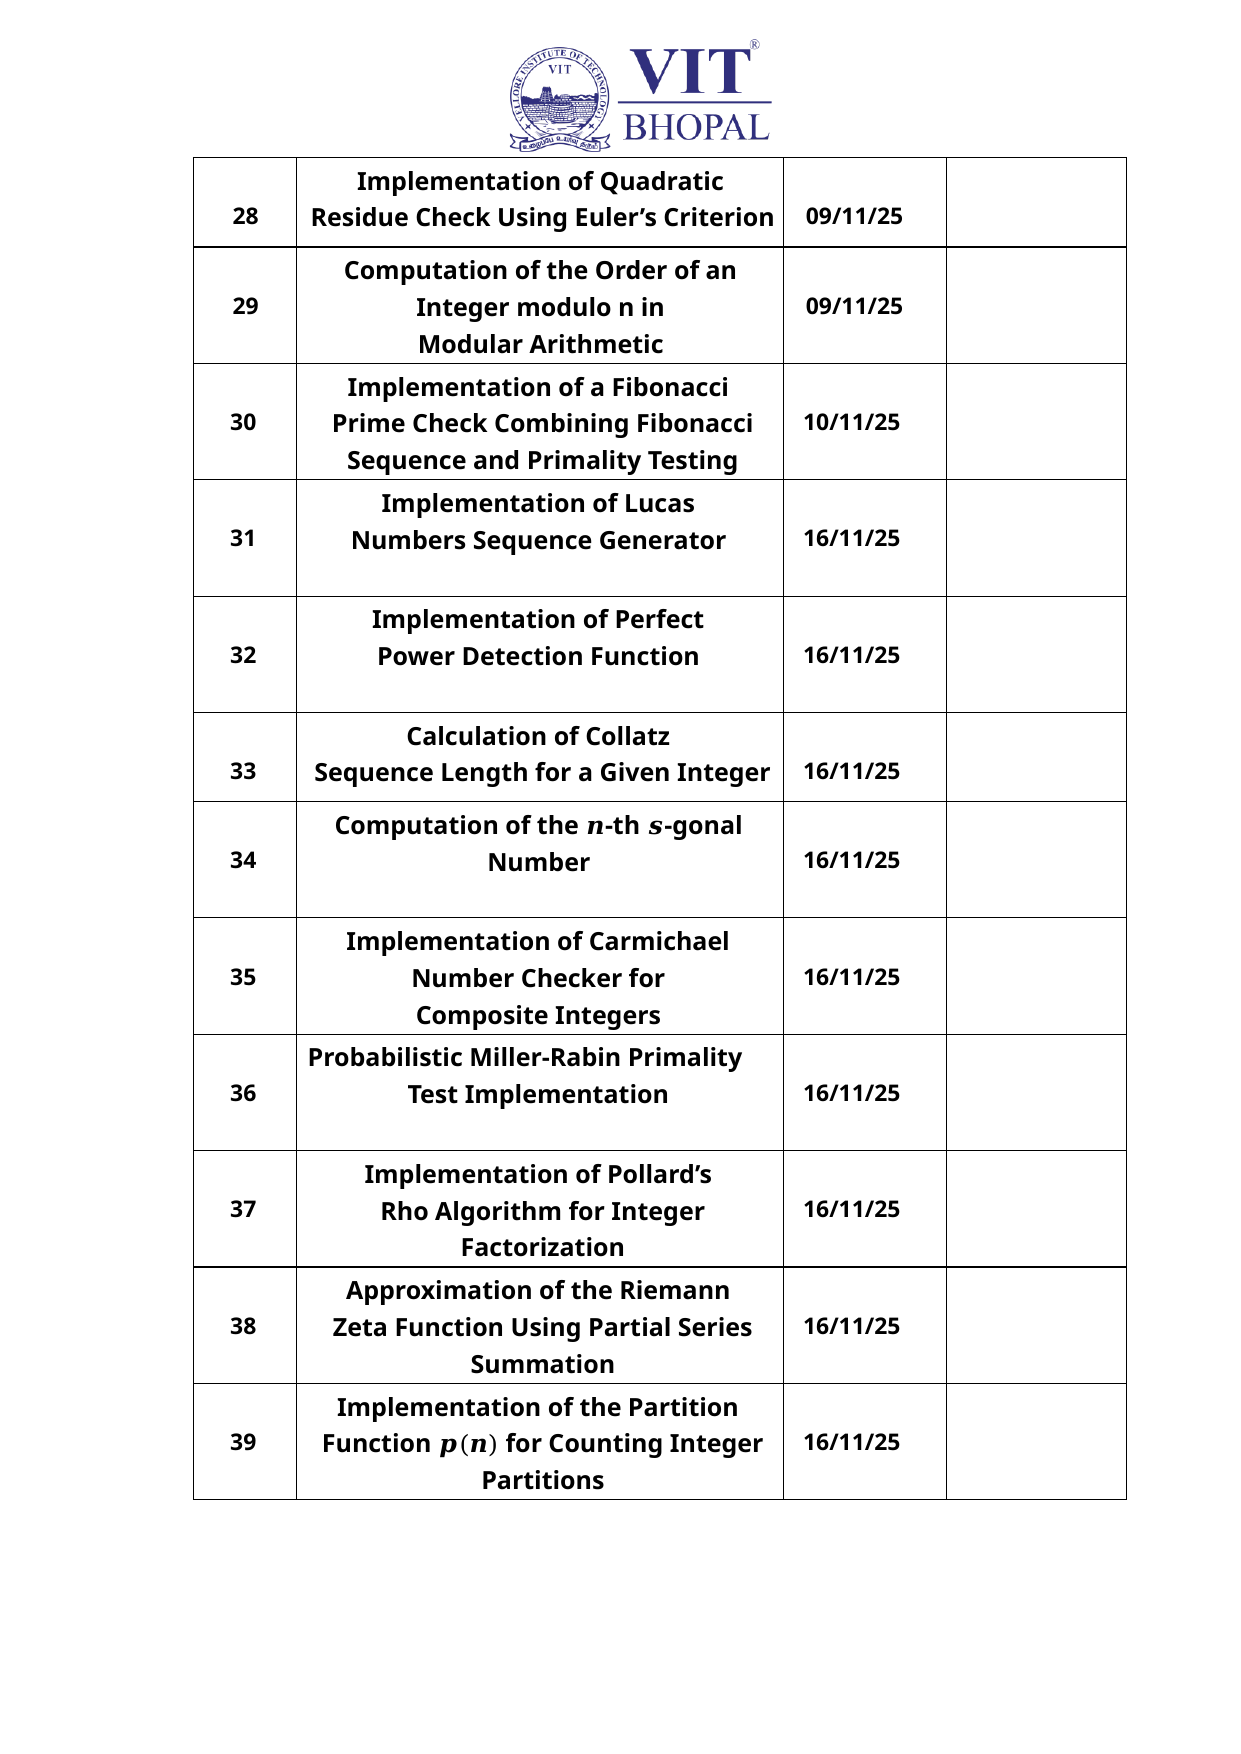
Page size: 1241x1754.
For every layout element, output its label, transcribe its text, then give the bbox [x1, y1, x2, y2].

table_cell 16/11/25 [784, 1384, 946, 1499]
table_cell 36 [194, 1035, 296, 1150]
table_cell Implementation of Quadratic Residue Check Using Euler’s Criterion [297, 158, 783, 246]
table_cell 34 [194, 802, 296, 917]
table_cell 30 [194, 364, 296, 479]
table_cell 10/11/25 [784, 364, 946, 479]
table_cell 09/11/25 [784, 248, 946, 363]
table_cell Calculation of Collatz Sequence Length for a Given Integer [297, 713, 783, 801]
table_cell Computation of the Order of an Integer modulo n in Modular Arithmetic [297, 248, 783, 363]
table_cell 29 [194, 248, 296, 363]
table_cell 37 [194, 1151, 296, 1266]
table_cell [947, 480, 1126, 596]
table_cell [947, 1035, 1126, 1150]
table_cell [947, 364, 1126, 479]
table_cell Probabilistic Miller-Rabin Primality Test Implementation [297, 1035, 783, 1150]
table_cell Implementation of the Partition Function 𝒑(𝒏) for Counting Integer Partitions [297, 1384, 783, 1499]
table_cell 38 [194, 1268, 296, 1383]
table_cell Implementation of Lucas Numbers Sequence Generator [297, 480, 783, 596]
table_cell Approximation of the Riemann Zeta Function Using Partial Series Summation [297, 1268, 783, 1383]
table_cell 16/11/25 [784, 480, 946, 596]
table_cell [947, 802, 1126, 917]
table_cell [947, 1384, 1126, 1499]
table_cell 35 [194, 918, 296, 1034]
picture [509, 39, 772, 152]
table_cell 31 [194, 480, 296, 596]
table_cell 16/11/25 [784, 713, 946, 801]
table_cell [947, 1268, 1126, 1383]
table_cell Implementation of Pollard’s Rho Algorithm for Integer Factorization [297, 1151, 783, 1266]
table_cell 16/11/25 [784, 1151, 946, 1266]
table_cell 32 [194, 597, 296, 712]
table_cell Implementation of Carmichael Number Checker for Composite Integers [297, 918, 783, 1034]
table_cell 28 [194, 158, 296, 246]
table_cell [947, 713, 1126, 801]
table_cell [947, 248, 1126, 363]
table_cell [947, 1151, 1126, 1266]
table_cell 16/11/25 [784, 1035, 946, 1150]
table_cell 16/11/25 [784, 1268, 946, 1383]
table_cell [947, 597, 1126, 712]
table_cell [947, 158, 1126, 246]
table_cell 16/11/25 [784, 918, 946, 1034]
table_cell 09/11/25 [784, 158, 946, 246]
table_cell 16/11/25 [784, 597, 946, 712]
table_cell 33 [194, 713, 296, 801]
table_cell [947, 918, 1126, 1034]
table_cell Computation of the 𝒏-th 𝒔-gonal Number [297, 802, 783, 917]
table_cell 39 [194, 1384, 296, 1499]
table_cell 16/11/25 [784, 802, 946, 917]
table_cell Implementation of a Fibonacci Prime Check Combining Fibonacci Sequence and Primality Testing [297, 364, 783, 479]
table_cell Implementation of Perfect Power Detection Function [297, 597, 783, 712]
